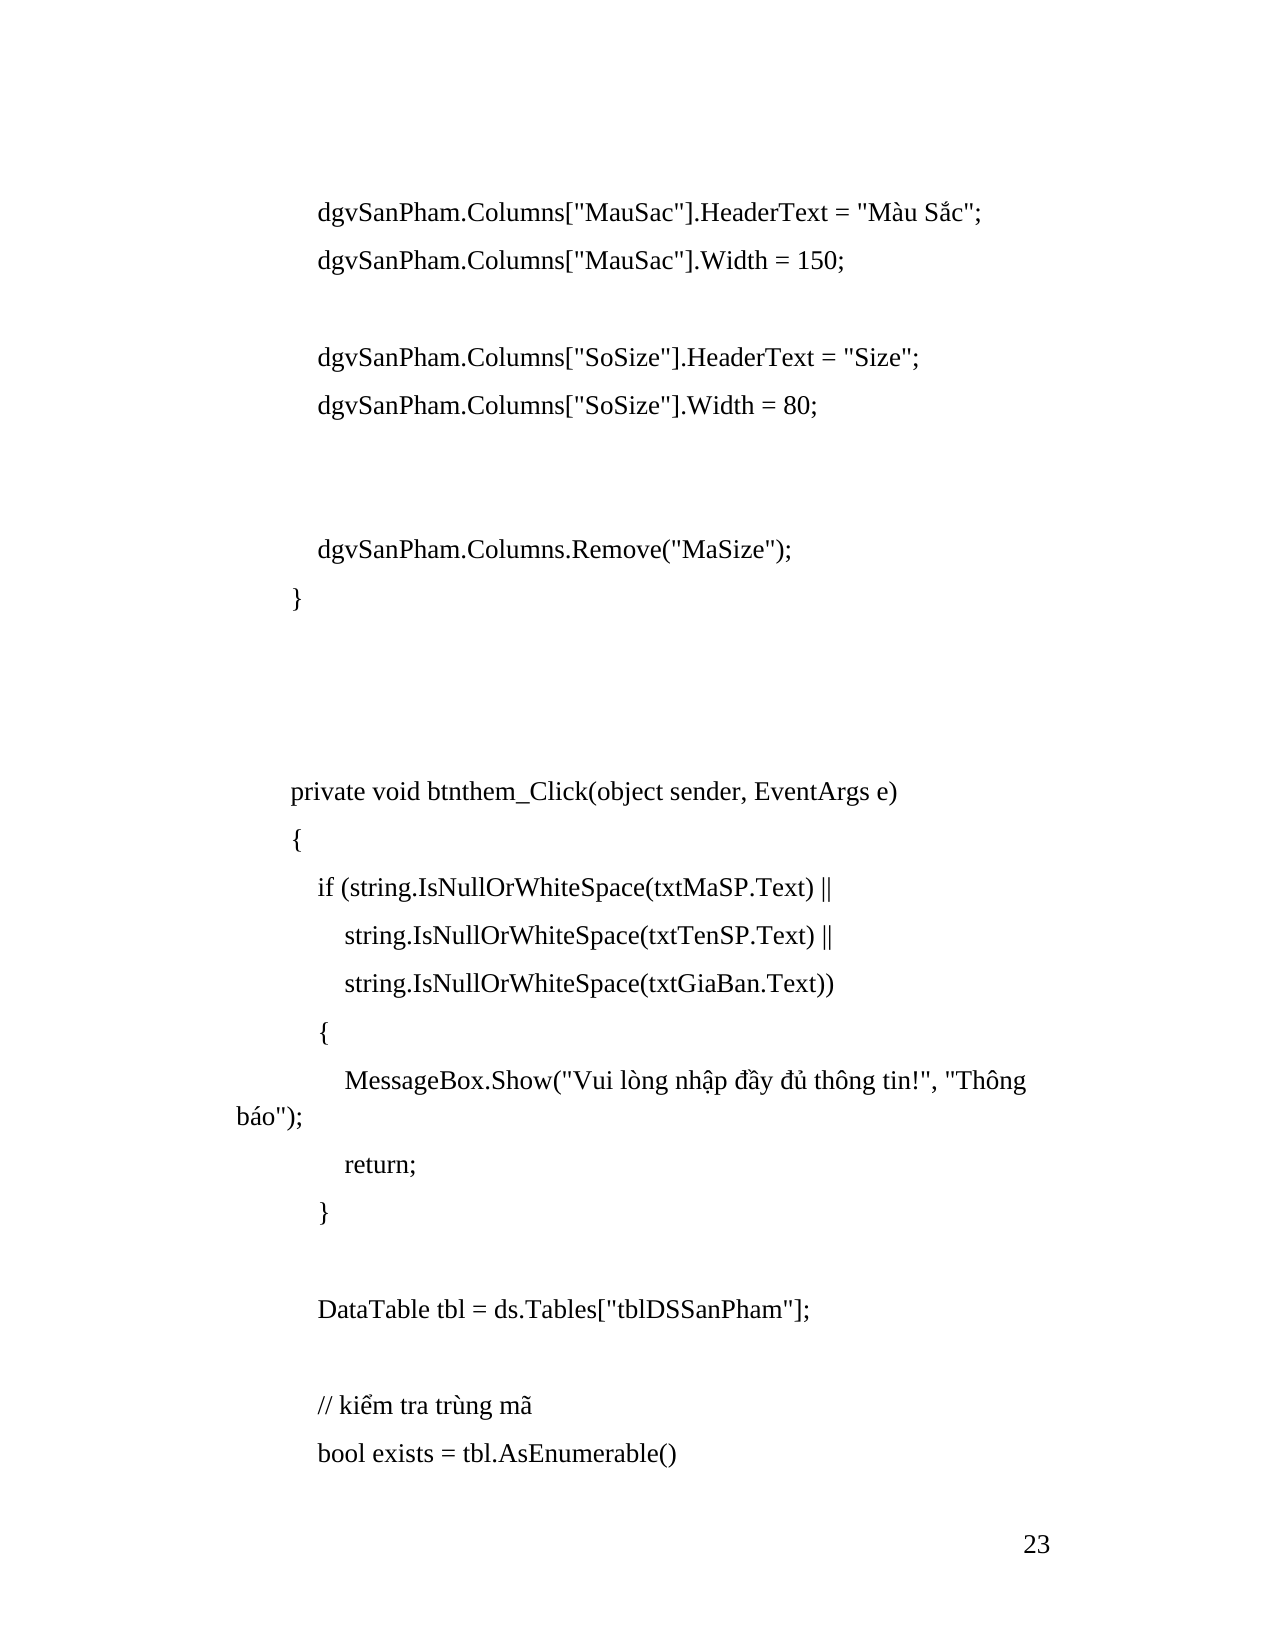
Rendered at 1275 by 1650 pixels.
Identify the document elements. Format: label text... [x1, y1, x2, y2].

text DataTable tbl = ds.Tables["tblDSSanPham"]; [236, 1293, 1050, 1324]
text { [236, 823, 1050, 854]
text private void btnthem_Click(object sender, EventArgs e) [236, 775, 1050, 806]
text string.IsNullOrWhiteSpace(txtGiaBan.Text)) [236, 968, 1050, 999]
text { [236, 1016, 1050, 1047]
text if (string.IsNullOrWhiteSpace(txtMaSP.Text) || [236, 871, 1050, 902]
text dgvSanPham.Columns["MauSac"].HeaderText = "Màu Sắc"; [236, 196, 1050, 227]
text dgvSanPham.Columns["MauSac"].Width = 150; [236, 244, 1050, 275]
text dgvSanPham.Columns["SoSize"].HeaderText = "Size"; [236, 341, 1050, 372]
text } [236, 582, 1050, 613]
text dgvSanPham.Columns.Remove("MaSize"); [236, 533, 1050, 565]
text // kiểm tra trùng mã [236, 1389, 1050, 1420]
text bool exists = tbl.AsEnumerable() [236, 1437, 1050, 1468]
text return; [236, 1148, 1050, 1179]
text } [236, 1196, 1050, 1227]
text dgvSanPham.Columns["SoSize"].Width = 80; [236, 389, 1050, 420]
text string.IsNullOrWhiteSpace(txtTenSP.Text) || [236, 919, 1050, 951]
text MessageBox.Show("Vui lòng nhập đầy đủ thông tin!", "Thông báo"); [236, 1064, 1050, 1131]
